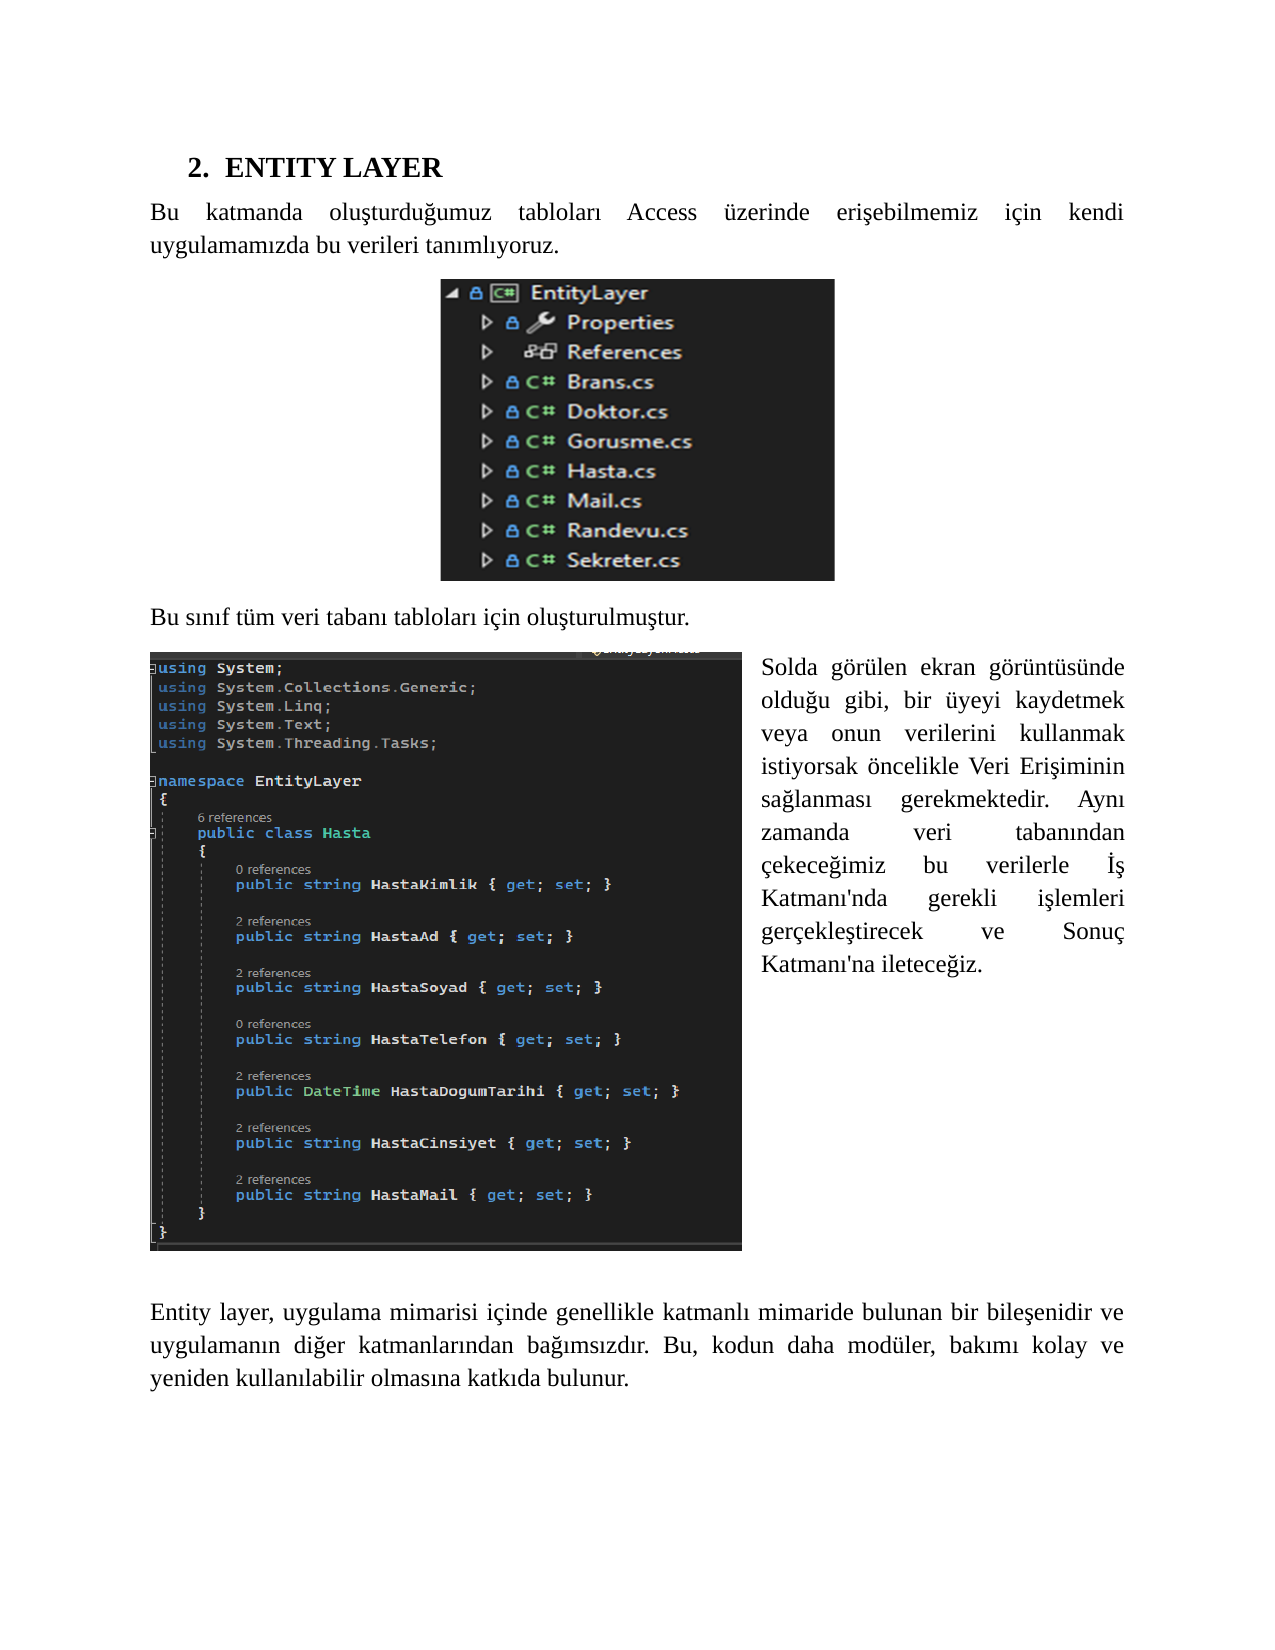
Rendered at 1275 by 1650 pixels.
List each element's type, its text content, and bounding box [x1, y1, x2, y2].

subtitle ENTITY LAYER [187, 150, 1125, 183]
text Bu sınıf tüm veri tabanı tabloları için oluşturulmuştur. [150, 602, 1125, 631]
text Solda görülen ekran görüntüsünde olduğu gibi, bir üyeyi kaydetmek veya onun verilerini kullanmak istiyorsak öncelikle Veri Erişiminin sağlanması gerekmektedir. Aynı zamanda veri tabanından çekeceğimiz bu verilerle İş Katmanı'nda gerekli işlemleri gerçekleştirecek ve Sonuç Katmanı'na ileteceğiz. [742, 652, 1125, 978]
text Entity layer, uygulama mimarisi içinde genellikle katmanlı mimaride bulunan bir bileşenidir ve uygulamanın diğer katmanlarından bağımsızdır. Bu, kodun daha modüler, bakımı kolay ve yeniden kullanılabilir olmasına katkıda bulunur. [150, 1297, 1125, 1392]
picture [150, 652, 742, 1251]
text Bu katmanda oluşturduğumuz tabloları Access üzerinde erişebilmemiz için kendi uygulamamızda bu verileri tanımlıyoruz. [150, 197, 1125, 259]
picture [440, 279, 835, 581]
